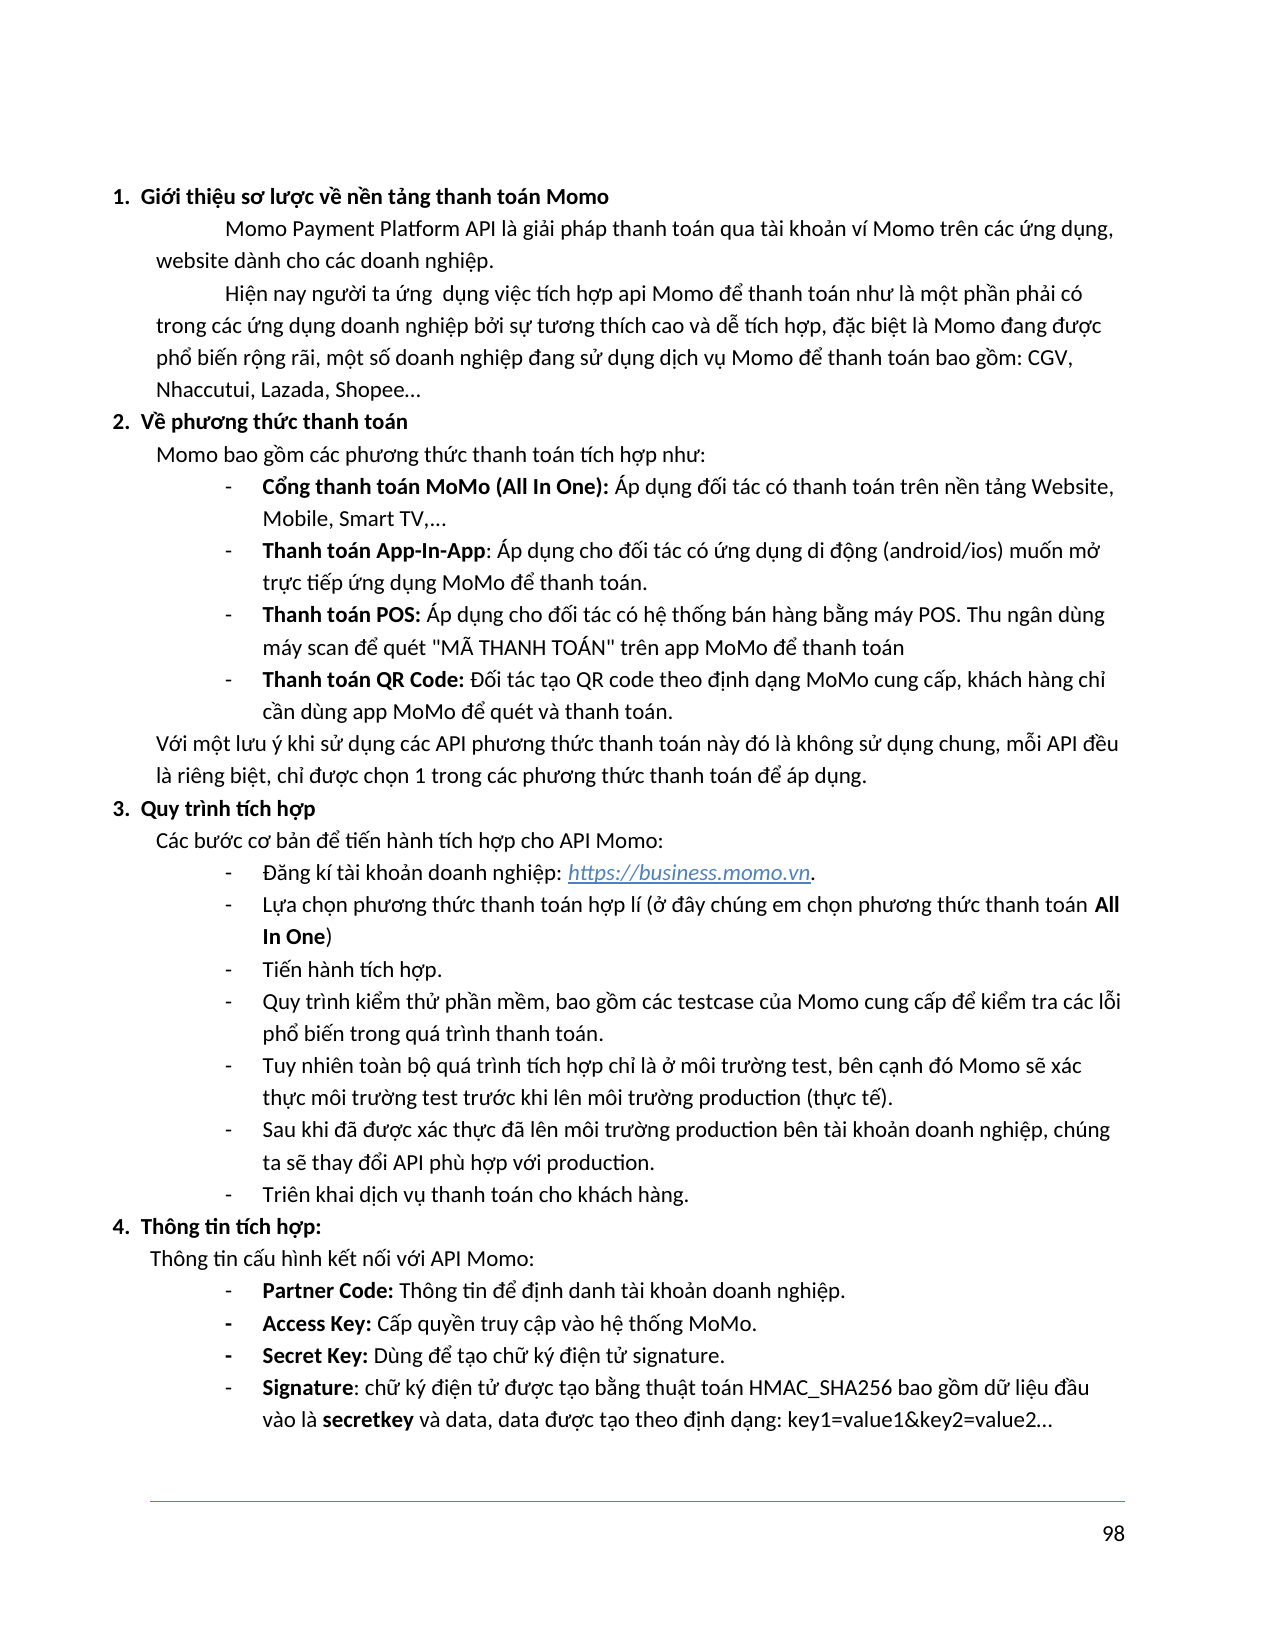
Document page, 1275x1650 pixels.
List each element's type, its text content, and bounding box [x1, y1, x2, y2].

list Thanh toán App-In-App: Áp dụng cho đối tác có ứng dụng di động (android/ios) muốn mở trực tiếp ứng dụng MoMo để thanh toán. [225, 536, 1125, 596]
list Thanh toán QR Code: Đối tác tạo QR code theo định dạng MoMo cung cấp, khách hàng chỉ cần dùng app MoMo để quét và thanh toán. [225, 665, 1125, 725]
list Partner Code: Thông tin để định danh tài khoản doanh nghiệp. [225, 1277, 1125, 1304]
list Tuy nhiên toàn bộ quá trình tích hợp chỉ là ở môi trường test, bên cạnh đó Momo sẽ xác thực môi trường test trước khi lên môi trường production (thực tế). [225, 1051, 1125, 1111]
list Cổng thanh toán MoMo (All In One): Áp dụng đối tác có thanh toán trên nền tảng Website, Mobile, Smart TV,... [225, 472, 1125, 532]
list Momo Payment Platform API là giải pháp thanh toán qua tài khoản ví Momo trên các ứng dụng, website dành cho các doanh nghiệp. [156, 214, 1125, 274]
list Signature: chữ ký điện tử được tạo bằng thuật toán HMAC_SHA256 bao gồm dữ liệu đầu vào là secretkey và data, data được tạo theo định dạng: key1=value1&key2=value2… [225, 1373, 1125, 1433]
list Lựa chọn phương thức thanh toán hợp lí (ở đây chúng em chọn phương thức thanh toán All In One) [225, 890, 1125, 951]
list Tiến hành tích hợp. [225, 955, 1125, 983]
list Các bước cơ bản để tiến hành tích hợp cho API Momo: [156, 826, 1125, 854]
list Quy trình tích hợp [112, 794, 1125, 822]
list Quy trình kiểm thử phần mềm, bao gồm các testcase của Momo cung cấp để kiểm tra các lỗi phổ biến trong quá trình thanh toán. [225, 987, 1125, 1047]
list Momo bao gồm các phương thức thanh toán tích hợp như: [156, 440, 1125, 468]
list Secret Key: Dùng để tạo chữ ký điện tử signature. [225, 1341, 1125, 1369]
list Giới thiệu sơ lược về nền tảng thanh toán Momo [112, 182, 1125, 210]
list Với một lưu ý khi sử dụng các API phương thức thanh toán này đó là không sử dụng chung, mỗi API đều là riêng biệt, chỉ được chọn 1 trong các phương thức thanh toán để áp dụng. [156, 729, 1125, 789]
list Đăng kí tài khoản doanh nghiệp: https://business.momo.vn. [225, 858, 1125, 886]
list Triên khai dịch vụ thanh toán cho khách hàng. [225, 1180, 1125, 1208]
list Thông tin cấu hình kết nối với API Momo: [150, 1244, 1125, 1272]
list Hiện nay người ta ứng dụng việc tích hợp api Momo để thanh toán như là một phần phải có trong các ứng dụng doanh nghiệp bởi sự tương thích cao và dễ tích hợp, đặc biệt là Momo đang được phổ biến rộng rãi, một số doanh nghiệp đang sử dụng dịch vụ Momo để thanh toán bao gồm: CGV, Nhaccutui, Lazada, Shopee… [156, 279, 1125, 403]
list Thanh toán POS: Áp dụng cho đối tác có hệ thống bán hàng bằng máy POS. Thu ngân dùng máy scan để quét "MÃ THANH TOÁN" trên app MoMo để thanh toán [225, 601, 1125, 661]
list Về phương thức thanh toán [112, 407, 1125, 436]
list Access Key: Cấp quyền truy cập vào hệ thống MoMo. [225, 1309, 1125, 1337]
list Thông tin tích hợp: [112, 1212, 1125, 1240]
list Sau khi đã được xác thực đã lên môi trường production bên tài khoản doanh nghiệp, chúng ta sẽ thay đổi API phù hợp với production. [225, 1116, 1125, 1176]
